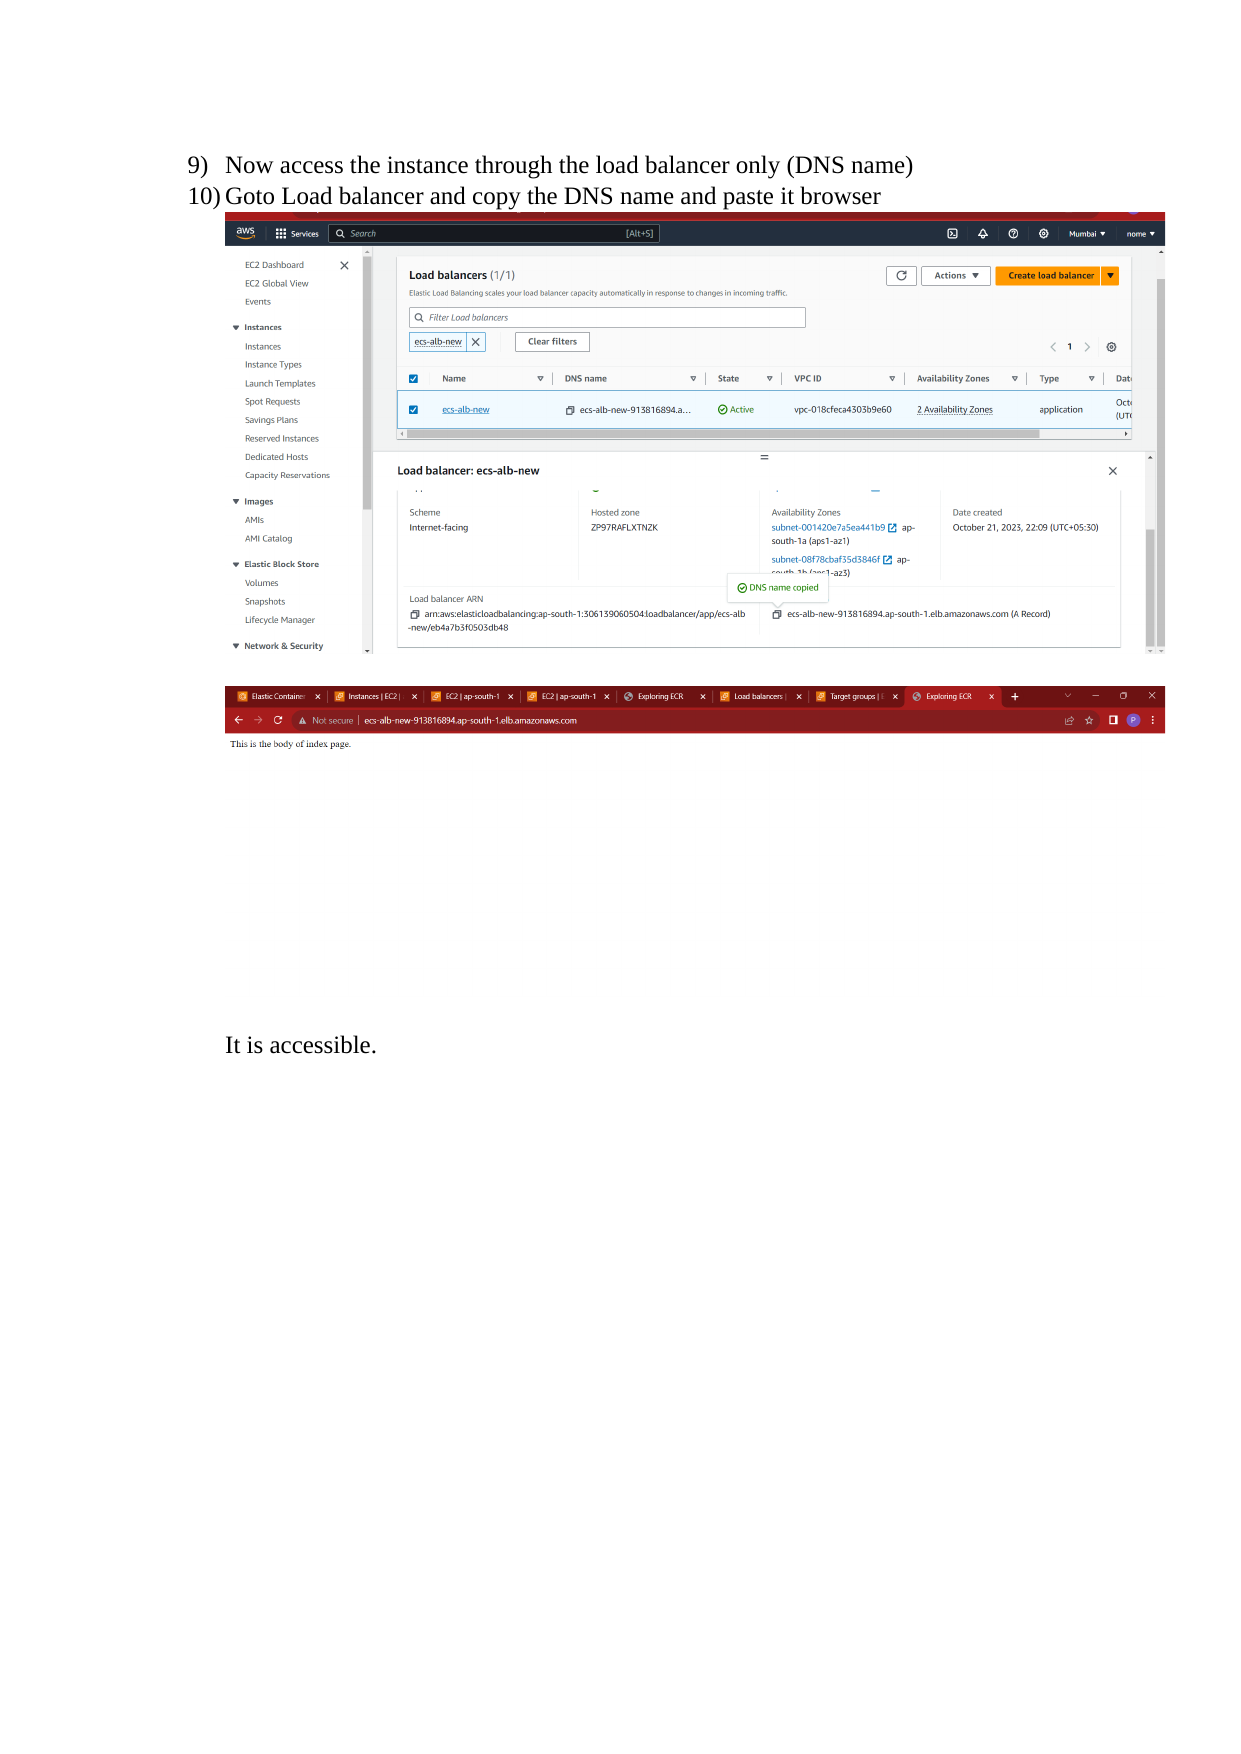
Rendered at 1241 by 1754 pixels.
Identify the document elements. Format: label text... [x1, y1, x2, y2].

picture [225, 212, 1166, 654]
list It is accessible. [225, 1030, 1090, 1059]
list Goto Load balancer and copy the DNS name and paste it browser [187, 181, 1090, 210]
picture [225, 686, 1166, 997]
list Now access the instance through the load balancer only (DNS name) [187, 150, 1090, 179]
